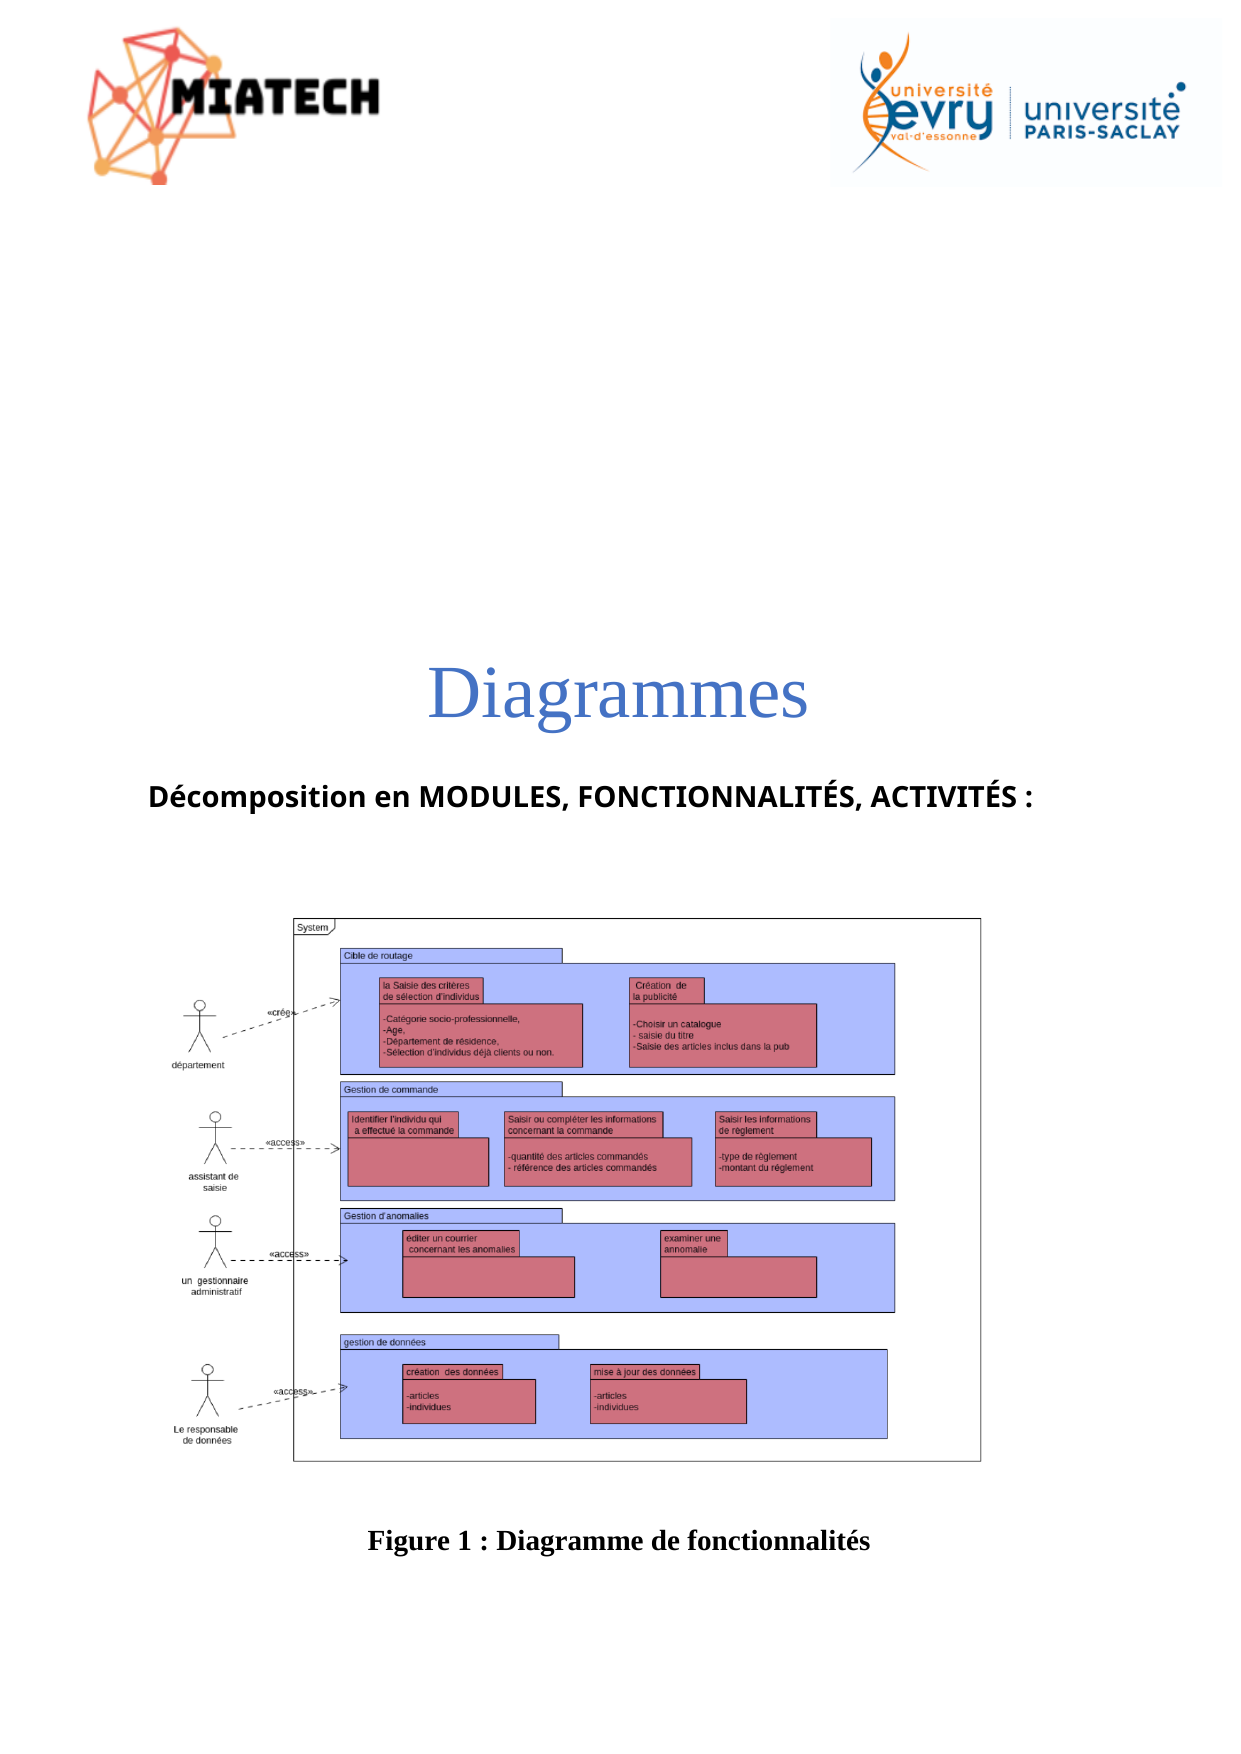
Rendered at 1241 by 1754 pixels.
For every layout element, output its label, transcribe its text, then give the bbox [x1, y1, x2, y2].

text Diagrammes [148, 647, 1090, 734]
text Décomposition en MODULES, FONCTIONNALITÉS, ACTIVITÉS : [148, 777, 1090, 816]
picture [67, 18, 442, 185]
picture [147, 913, 1088, 1474]
picture [830, 18, 1223, 187]
text Figure 1 : Diagramme de fonctionnalités [148, 1523, 1090, 1557]
